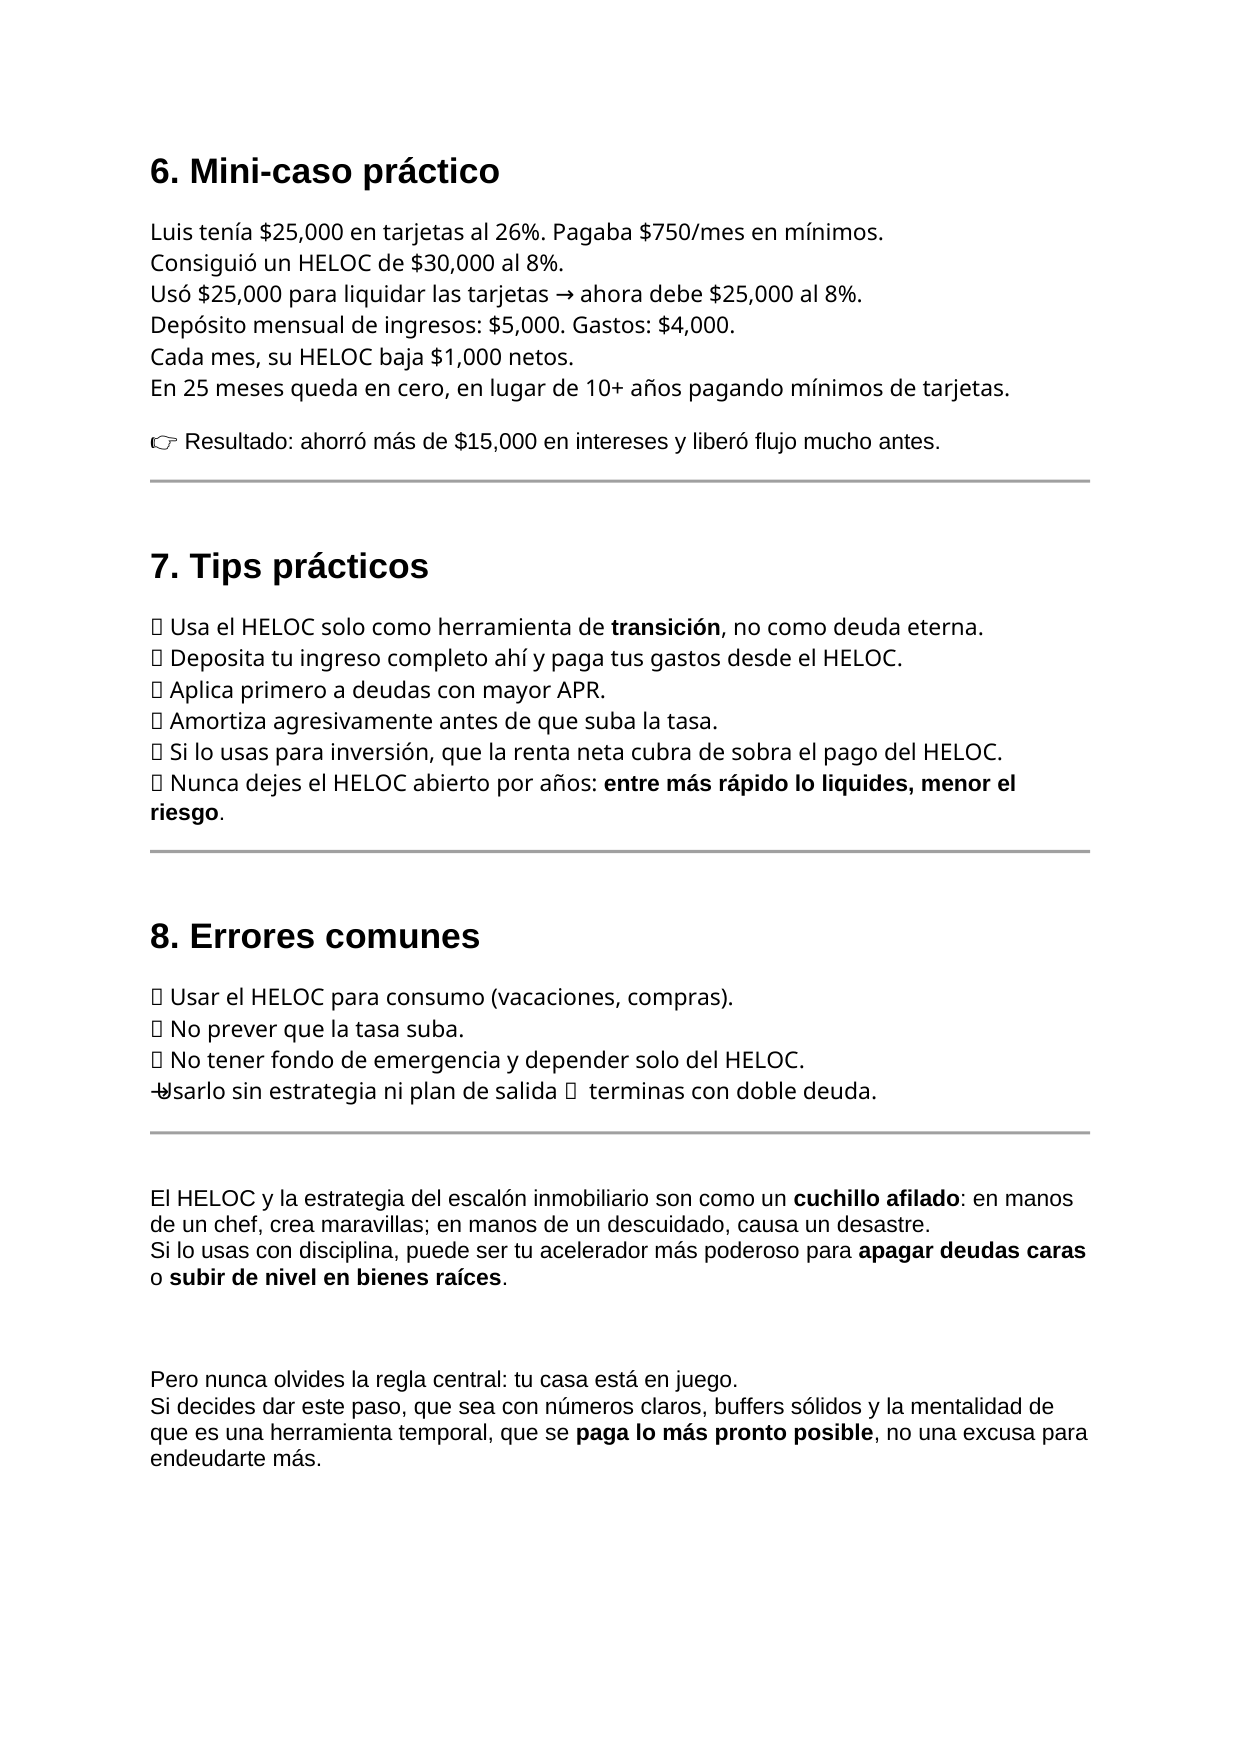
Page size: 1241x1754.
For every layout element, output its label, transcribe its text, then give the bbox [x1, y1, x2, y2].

text ❌ Usar el HELOC para consumo (vacaciones, compras). ❌ No prever que la tasa suba. ❌ No tener fondo de emergencia y depender solo del HELOC. ❌ Usarlo sin estrategia ni plan de salida → terminas con doble deuda. [150, 981, 1090, 1106]
subtitle 8. Errores comunes [150, 916, 1090, 956]
text 👉 Resultado: ahorró más de $15,000 en intereses y liberó flujo mucho antes. [150, 428, 1090, 454]
text El HELOC y la estrategia del escalón inmobiliario son como un cuchillo afilado: en manos de un chef, crea maravillas; en manos de un descuidado, causa un desastre. Si lo usas con disciplina, puede ser tu acelerador más poderoso para apagar deudas caras o subir de nivel en bienes raíces. [150, 1184, 1090, 1290]
text Pero nunca olvides la regla central: tu casa está en juego. Si decides dar este paso, que sea con números claros, buffers sólidos y la mentalidad de que es una herramienta temporal, que se paga lo más pronto posible, no una excusa para endeudarte más. [150, 1366, 1090, 1472]
text Luis tenía $25,000 en tarjetas al 26%. Pagaba $750/mes en mínimos. Consiguió un HELOC de $30,000 al 8%. Usó $25,000 para liquidar las tarjetas → ahora debe $25,000 al 8%. Depósito mensual de ingresos: $5,000. Gastos: $4,000. Cada mes, su HELOC baja $1,000 netos. En 25 meses queda en cero, en lugar de 10+ años pagando mínimos de tarjetas. [150, 216, 1090, 403]
subtitle 7. Tips prácticos [150, 545, 1090, 586]
text ✅ Usa el HELOC solo como herramienta de transición, no como deuda eterna. ✅ Deposita tu ingreso completo ahí y paga tus gastos desde el HELOC. ✅ Aplica primero a deudas con mayor APR. ✅ Amortiza agresivamente antes de que suba la tasa. ✅ Si lo usas para inversión, que la renta neta cubra de sobra el pago del HELOC. ✅ Nunca dejes el HELOC abierto por años: entre más rápido lo liquides, menor el riesgo. [150, 611, 1090, 825]
subtitle 6. Mini-caso práctico [150, 150, 1090, 191]
